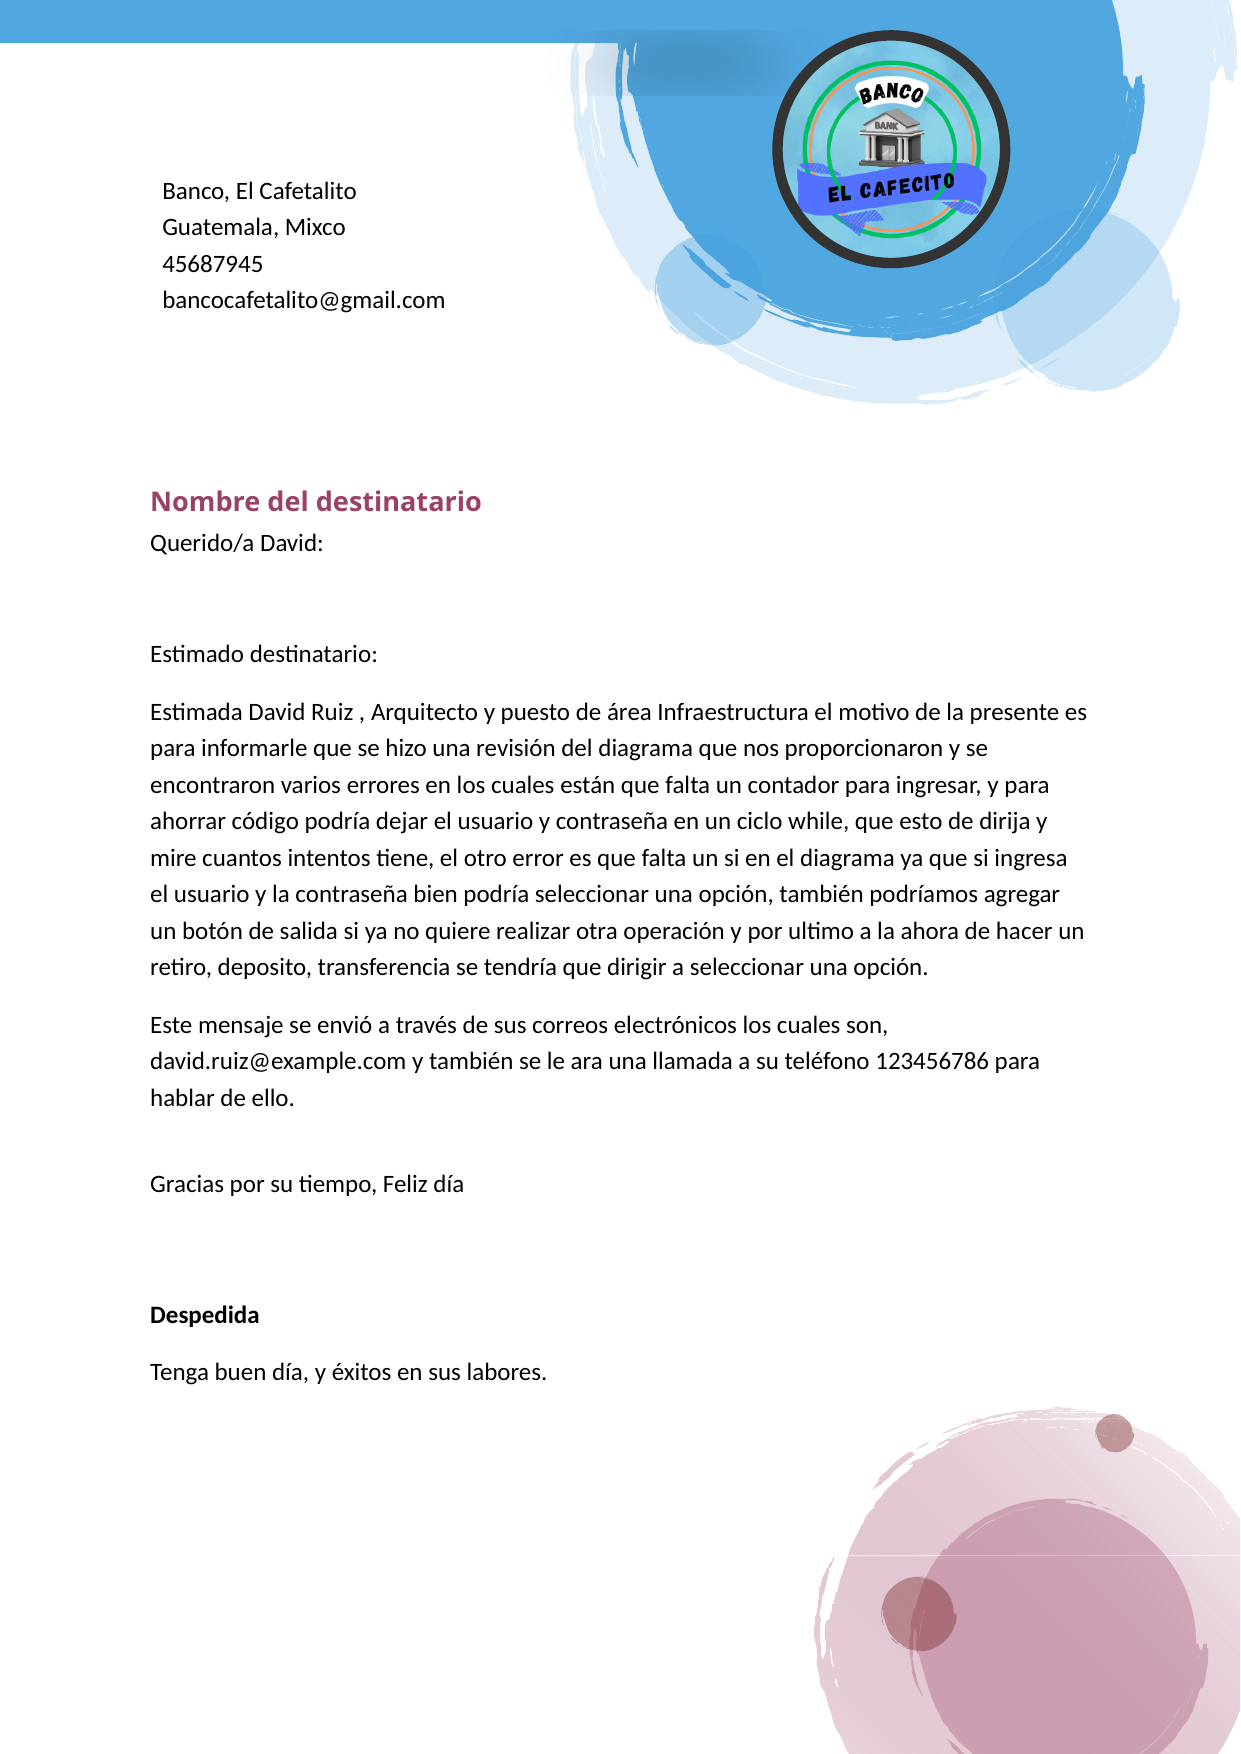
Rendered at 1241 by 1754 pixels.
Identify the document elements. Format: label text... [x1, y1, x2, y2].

table_header Banco, El Cafetalito Guatemala, Mixco 45687945 bancocafetalito@gmail.com [150, 75, 703, 357]
picture [783, 41, 999, 257]
text Este mensaje se envió a través de sus correos electrónicos los cuales son, david.ruiz@example.com y también se le ara una llamada a su teléfono 123456786 para hablar de ello. [150, 1009, 1090, 1113]
text Tenga buen día, y éxitos en sus labores. [150, 1357, 1090, 1387]
text Estimada David Ruiz , Arquitecto y puesto de área Infraestructura el motivo de la presente es para informarle que se hizo una revisión del diagrama que nos proporcionaron y se encontraron varios errores en los cuales están que falta un contador para ingresar, y para ahorrar código podría dejar el usuario y contraseña en un ciclo while, que esto de dirija y mire cuantos intentos tiene, el otro error es que falta un si en el diagrama ya que si ingresa el usuario y la contraseña bien podría seleccionar una opción, también podríamos agregar un botón de salida si ya no quiere realizar otra operación y por ultimo a la ahora de hacer un retiro, deposito, transferencia se tendría que dirigir a seleccionar una opción. [150, 696, 1090, 982]
text Estimado : [150, 638, 1090, 669]
text Gracias por su tiempo, Feliz día [150, 1169, 1090, 1199]
text Querido/a David: [150, 527, 1090, 557]
text Despedida [150, 1299, 1090, 1330]
table_header [703, 75, 1080, 357]
